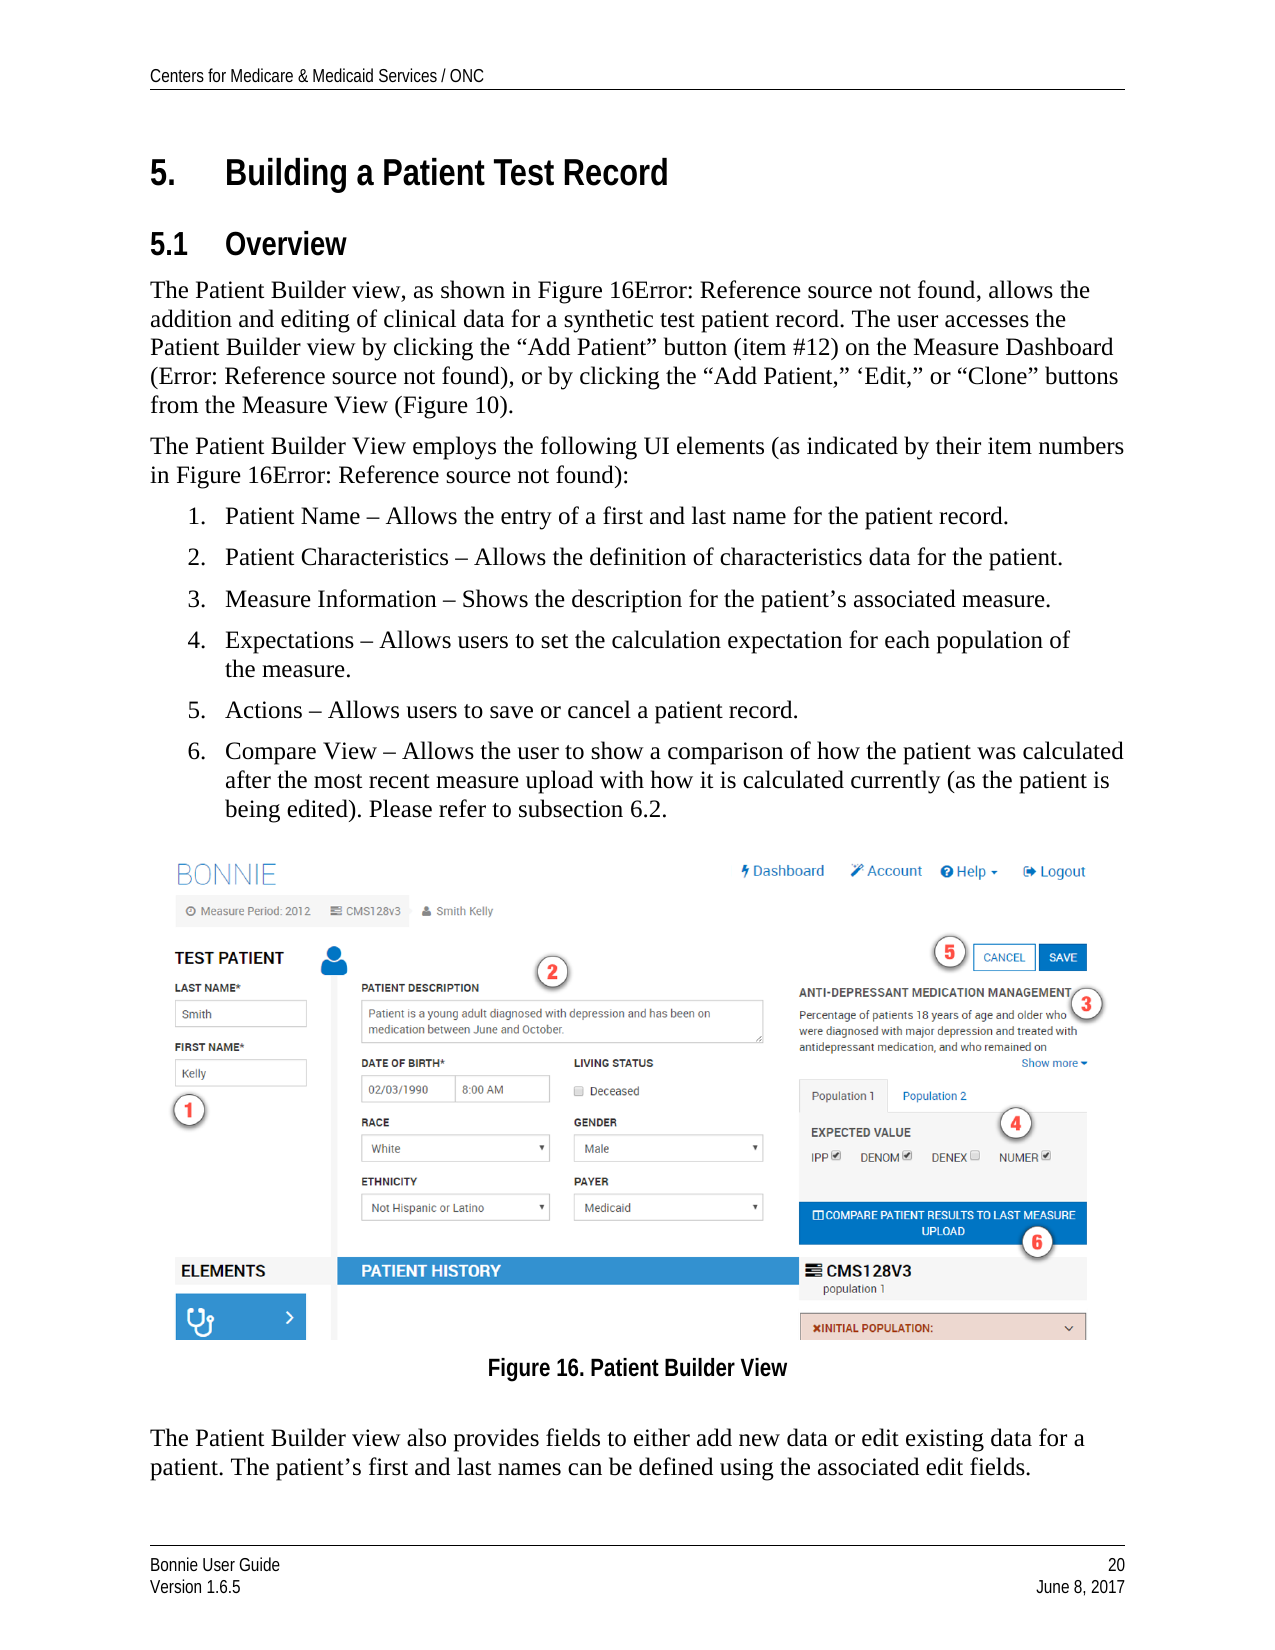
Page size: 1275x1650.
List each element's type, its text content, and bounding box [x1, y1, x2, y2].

list Patient Name – Allows the entry of a first and last name for the patient record. [187, 501, 1125, 530]
list Measure Information – Shows the description for the patient’s associated measure. [187, 584, 1125, 612]
picture [165, 851, 1111, 1341]
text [150, 1423, 1125, 1481]
list Patient Characteristics – Allows the definition of characteristics data for the patient. [187, 542, 1125, 571]
list Expectations – Allows users to set the calculation expectation for each population of the measure. [187, 625, 1125, 682]
subtitle Overview [150, 224, 1125, 262]
list Actions – Allows users to save or cancel a patient record. [187, 695, 1125, 724]
subtitle Building a Patient Test Record [150, 150, 1125, 193]
